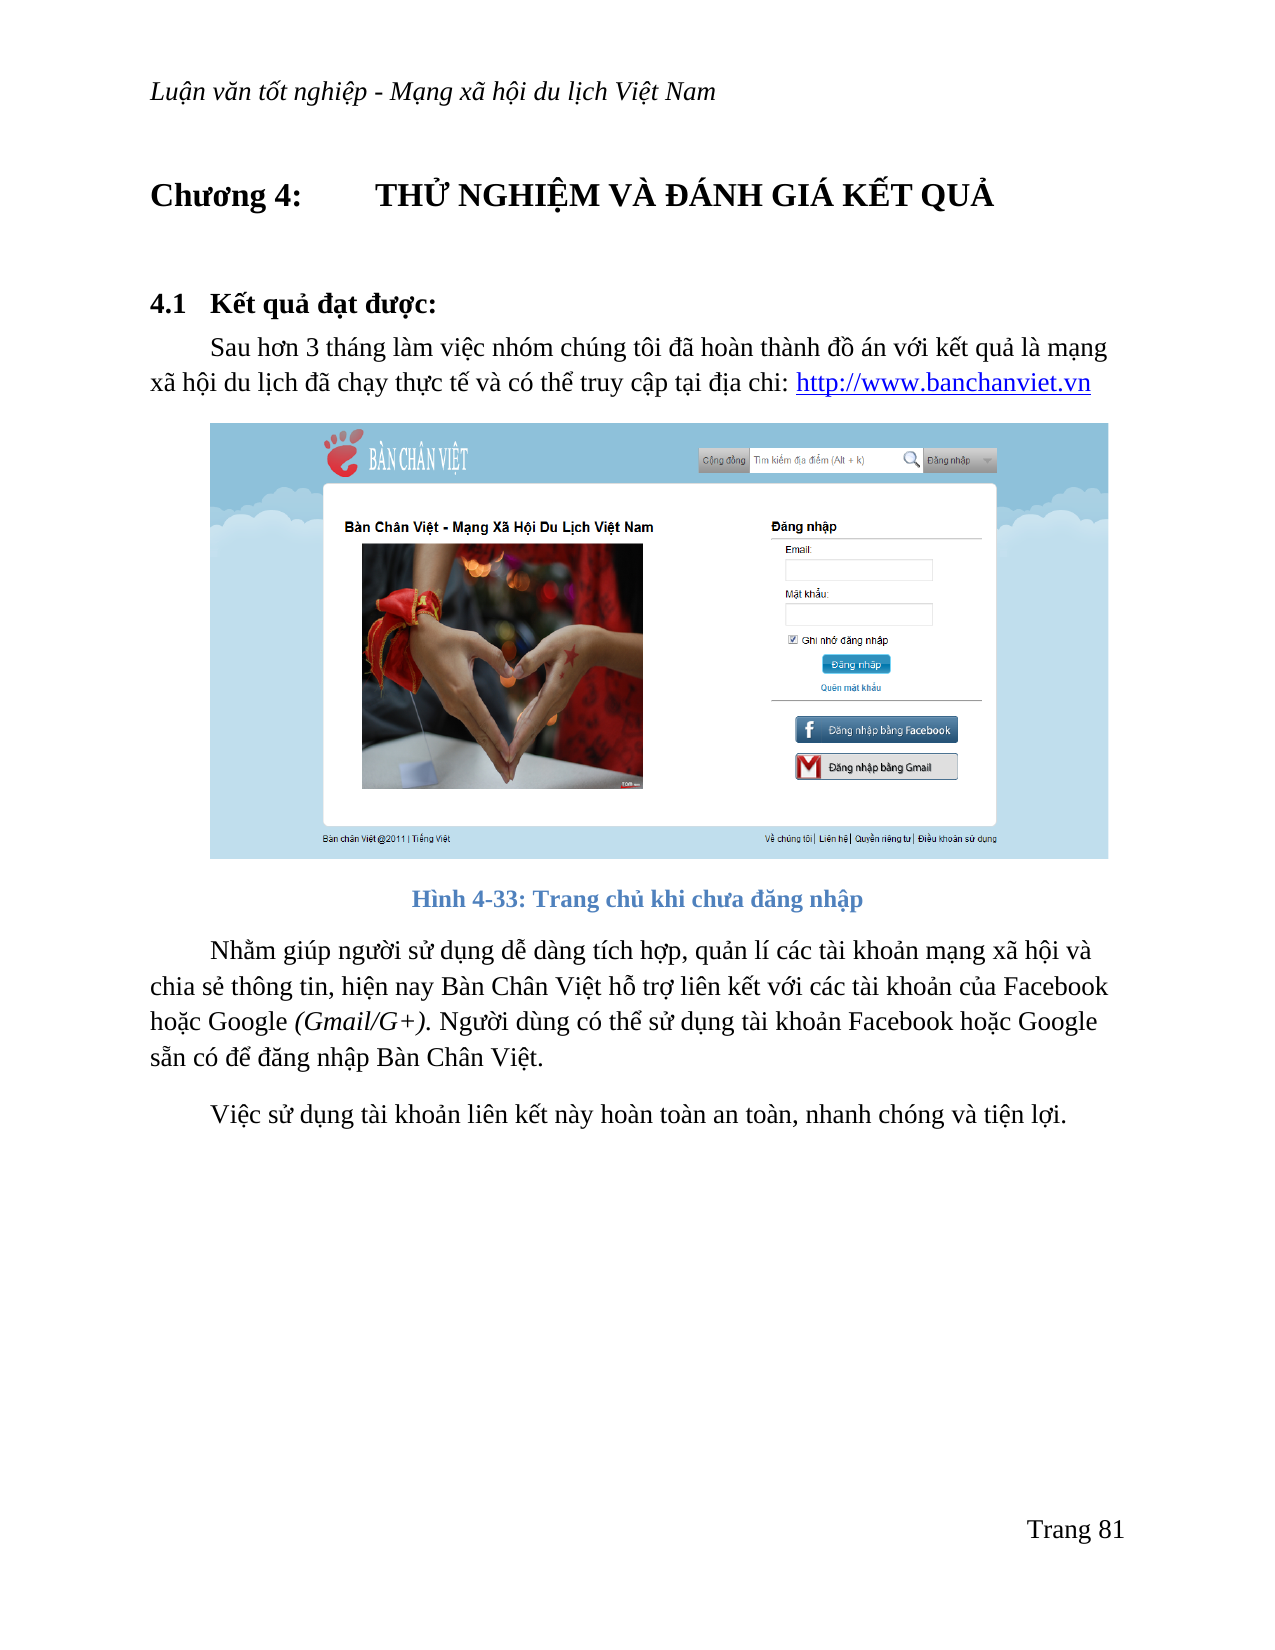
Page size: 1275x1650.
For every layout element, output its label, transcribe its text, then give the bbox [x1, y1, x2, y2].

picture [210, 423, 1109, 859]
text Việc sử dụng tài khoản liên kết này hoàn toàn an toàn, nhanh chóng và tiện lợi. [150, 1098, 1125, 1129]
text Nhằm giúp người sử dụng dễ dàng tích hợp, quản lí các tài khoản mạng xã hội và chia sẻ thông tin, hiện nay Bàn Chân Việt hỗ trợ liên kết với các tài khoản của Facebook hoặc Google (Gmail/G+). Người dùng có thể sử dụng tài khoản Facebook hoặc Google sẵn có để đăng nhập Bàn Chân Việt. [150, 934, 1125, 1072]
subtitle Kết quả đạt được: [150, 286, 1125, 319]
text Sau hơn 3 tháng làm việc nhóm chúng tôi đã hoàn thành đồ án với kết quả là mạng xã hội du lịch đã chạy thực tế và có thể truy cập tại địa chi: http://www.banchanviet.vn [150, 331, 1125, 398]
subtitle THỬ NGHIỆM VÀ ĐÁNH GIÁ KẾT QUẢ [150, 175, 1125, 213]
